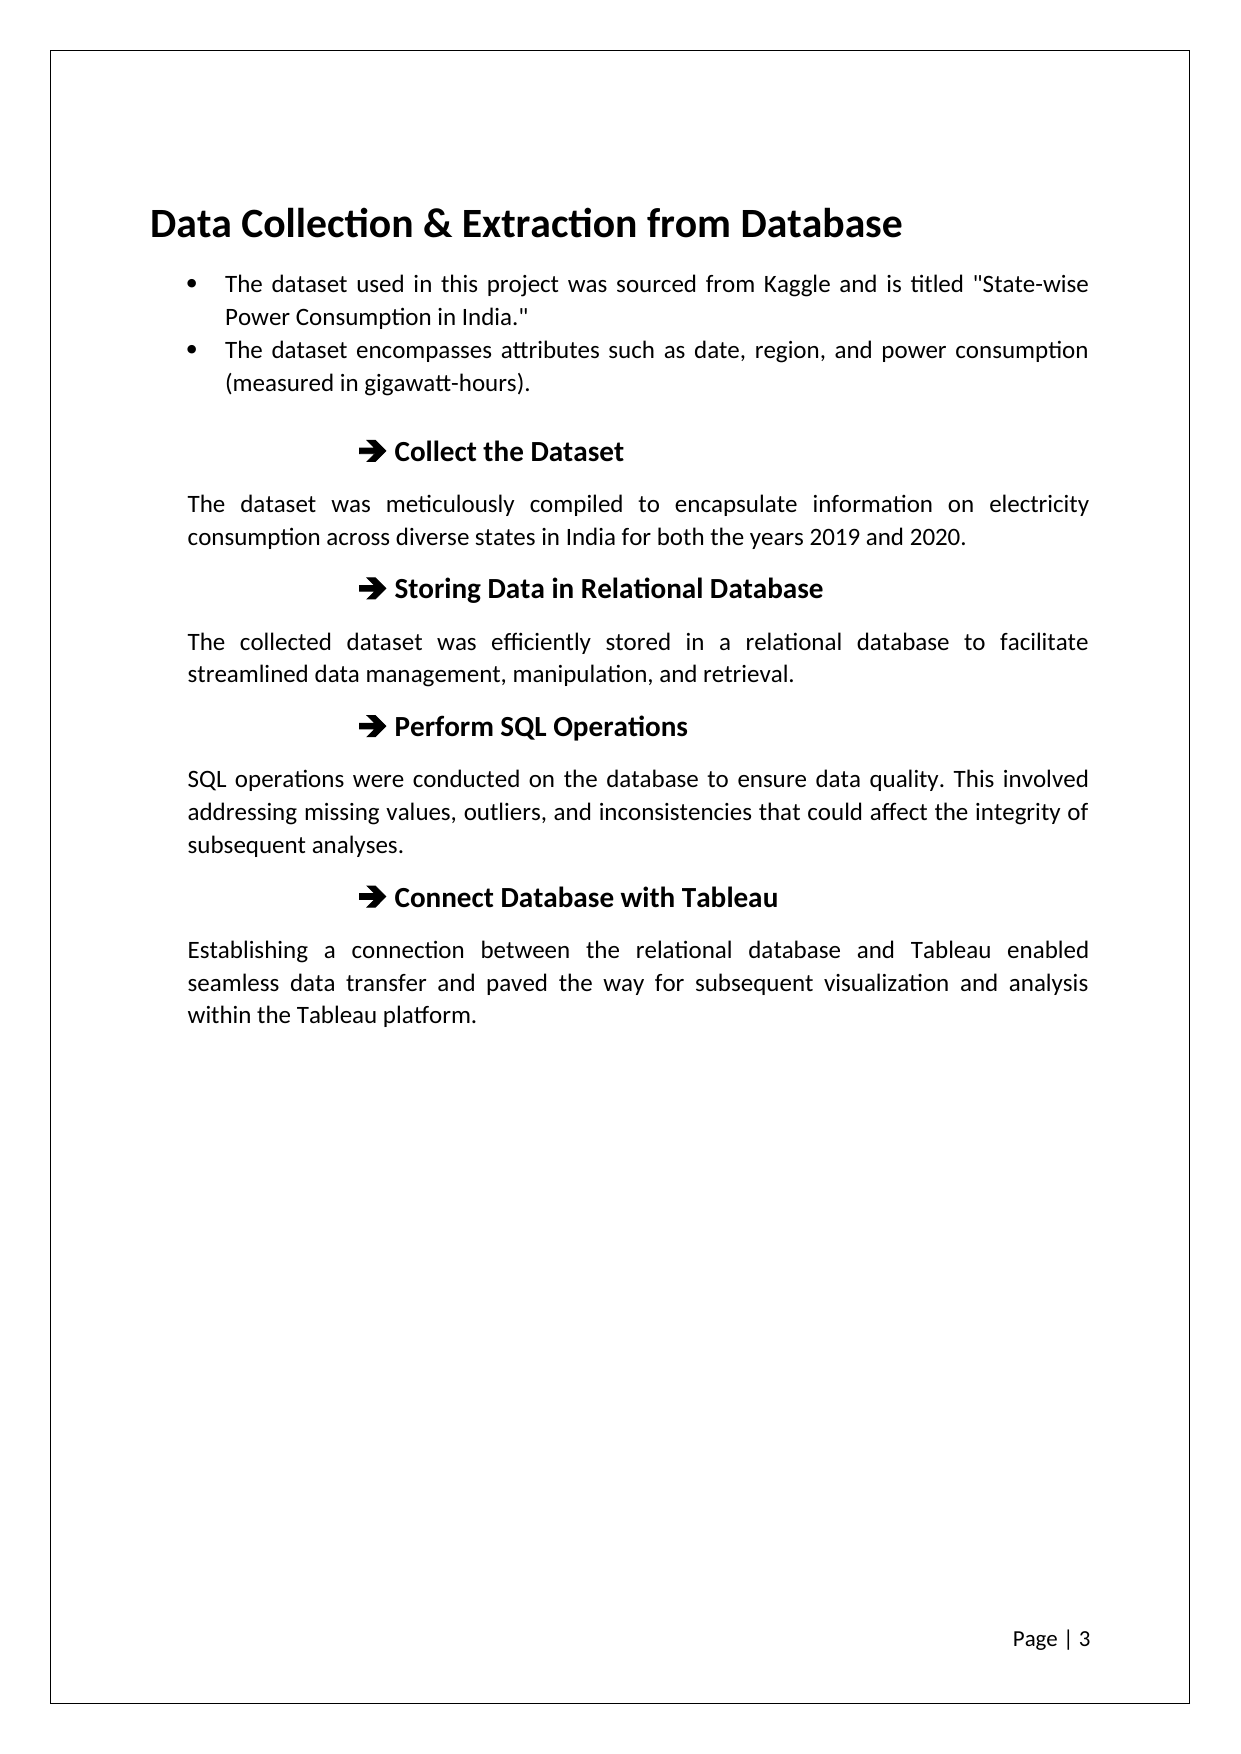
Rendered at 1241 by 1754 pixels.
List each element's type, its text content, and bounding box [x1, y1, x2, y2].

list Storing Data in Relational Database [357, 571, 1090, 606]
text SQL operations were conducted on the database to ensure data quality. This involved addressing missing values, outliers, and inconsistencies that could affect the integrity of subsequent analyses. [187, 763, 1090, 860]
text Data Collection & Extraction from Database [150, 197, 1090, 248]
list The dataset encompasses attributes such as date, region, and power consumption (measured in gigawatt-hours). [187, 334, 1090, 398]
text Establishing a connection between the relational database and Tableau enabled seamless data transfer and paved the way for subsequent visualization and analysis within the Tableau platform. [187, 934, 1090, 1030]
list The dataset used in this project was sourced from Kaggle and is titled "State-wise Power Consumption in India." [187, 268, 1090, 332]
text The collected dataset was efficiently stored in a relational database to facilitate streamlined data management, manipulation, and retrieval. [187, 626, 1090, 689]
text The dataset was meticulously compiled to encapsulate information on electricity consumption across diverse states in India for both the years 2019 and 2020. [187, 488, 1090, 552]
list Connect Database with Tableau [357, 879, 1090, 914]
list Perform SQL Operations [357, 708, 1090, 744]
list Collect the Dataset [357, 433, 1090, 469]
